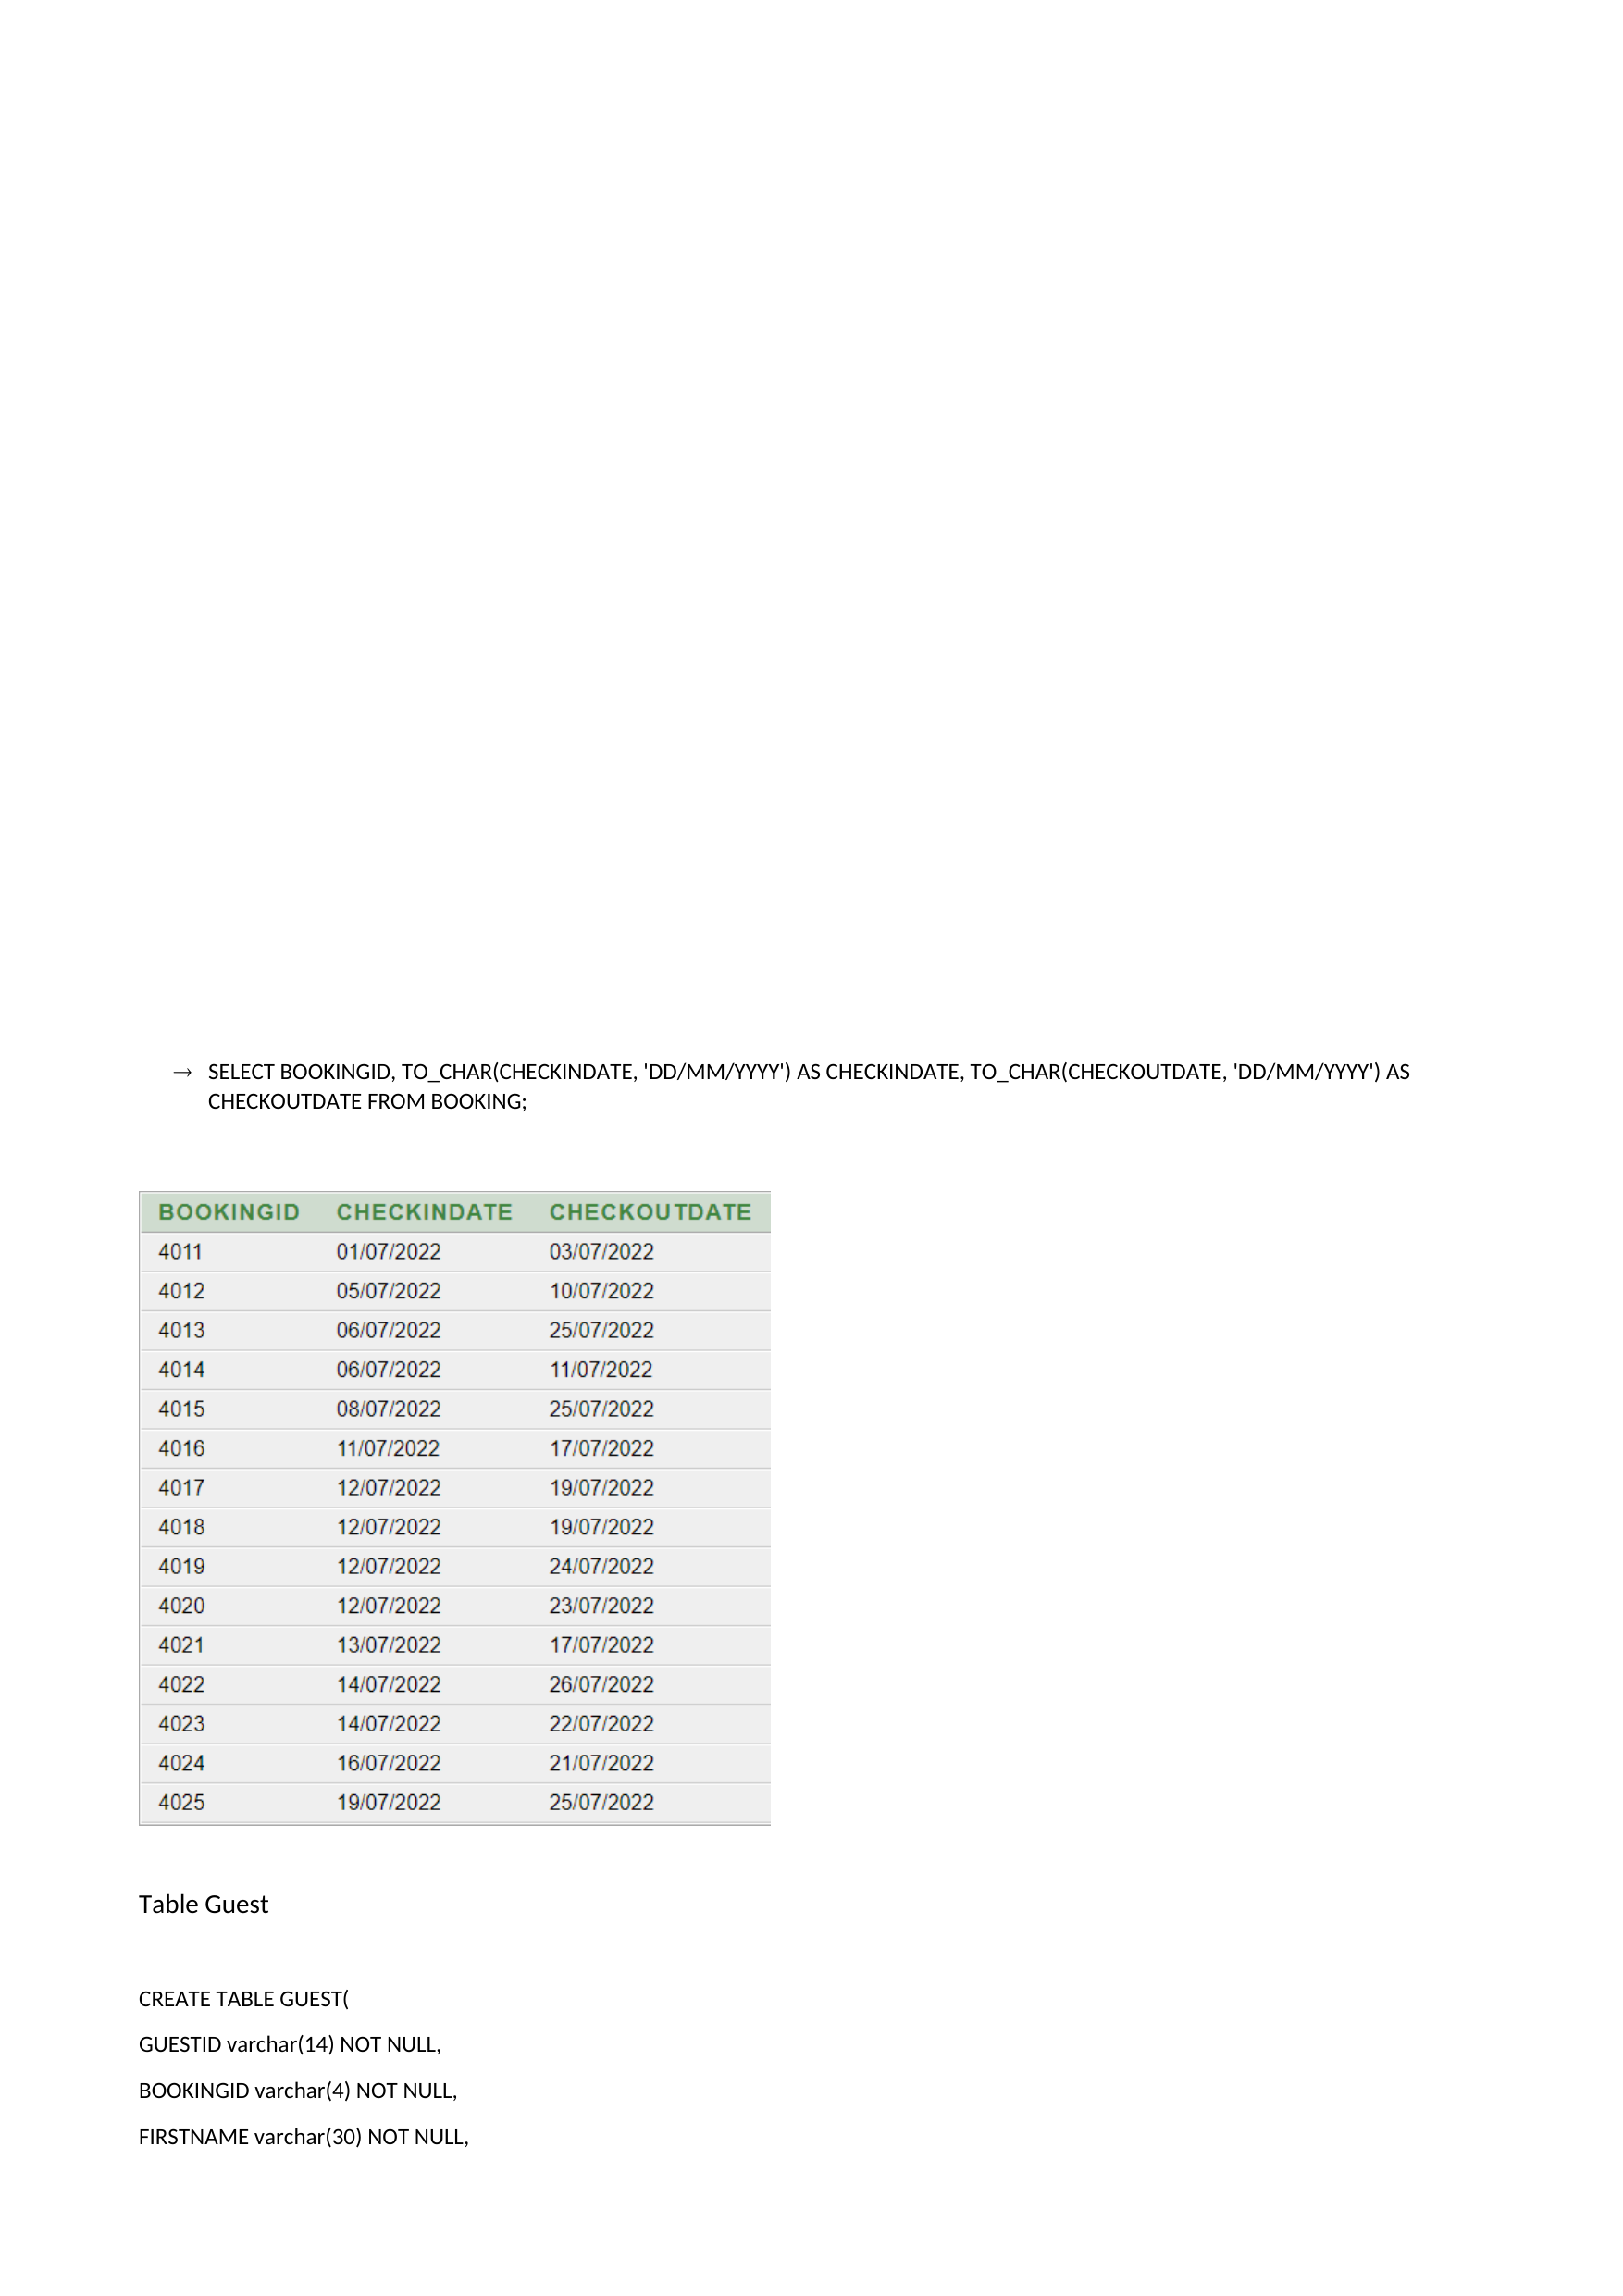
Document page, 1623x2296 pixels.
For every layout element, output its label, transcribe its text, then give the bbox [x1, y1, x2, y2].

list SELECT BOOKINGID, TO_CHAR(CHECKINDATE, 'DD/MM/YYYY') AS CHECKINDATE, TO_CHAR(CHECKOUTDATE, 'DD/MM/YYYY') AS CHECKOUTDATE FROM BOOKING; [173, 1057, 1484, 1115]
text GUESTID varchar(14) NOT NULL, [139, 2029, 1484, 2058]
text CREATE TABLE GUEST( [139, 1984, 1484, 2012]
text Table Guest [139, 1887, 1484, 1920]
text FIRSTNAME varchar(30) NOT NULL, [139, 2122, 1484, 2150]
picture [139, 1191, 771, 1826]
text BOOKINGID varchar(4) NOT NULL, [139, 2076, 1484, 2104]
